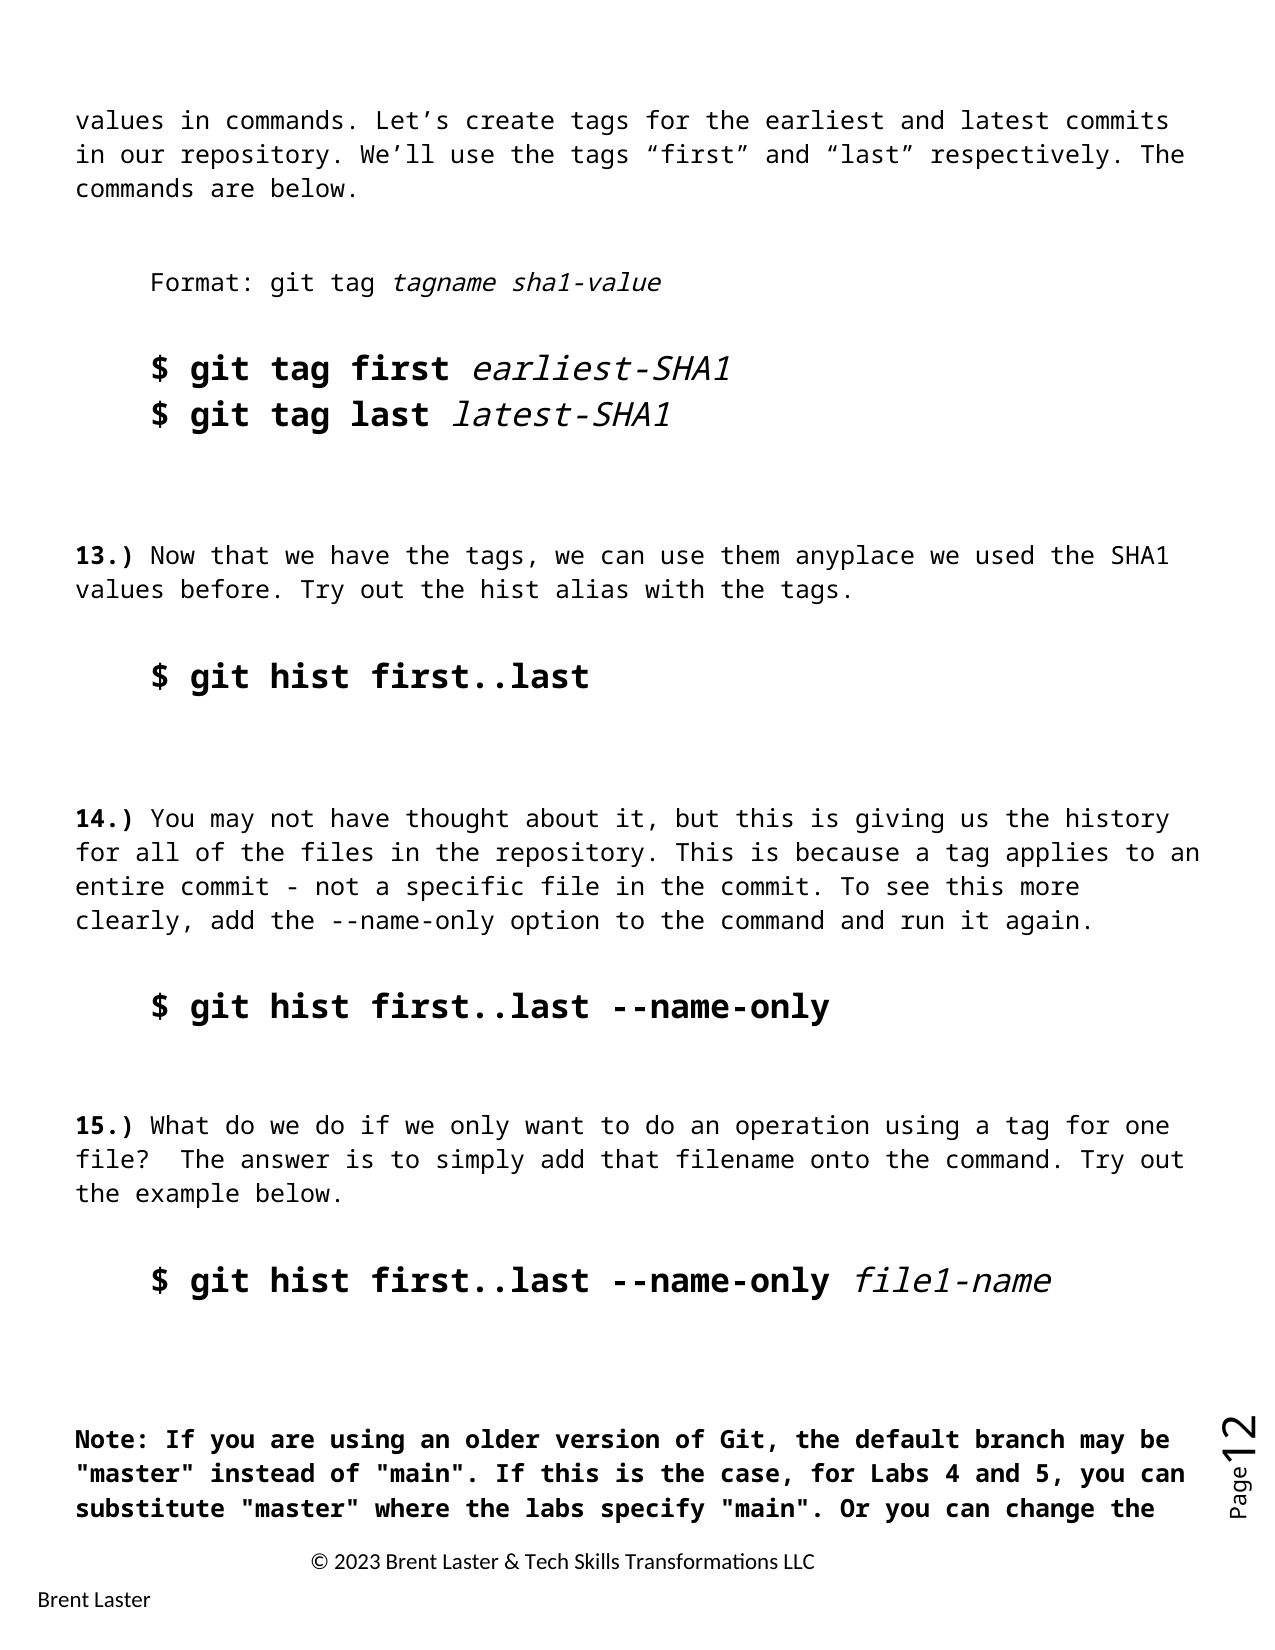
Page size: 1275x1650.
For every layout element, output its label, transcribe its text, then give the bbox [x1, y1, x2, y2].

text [75, 103, 1200, 205]
text Format: git tag tagname sha1-value [75, 264, 1200, 298]
text $ git hist first..last [150, 653, 1200, 698]
text $ git hist first..last --name-only [150, 983, 1200, 1028]
text $ git hist first..last --name-only file1-name [150, 1257, 1200, 1302]
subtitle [75, 1422, 1200, 1524]
text 15.) What do we do if we only want to do an operation using a tag for one file? The answer is to simply add that filename onto the command. Try out the example below. [75, 1108, 1200, 1210]
text 14.) You may not have thought about it, but this is giving us the history for all of the files in the repository. This is because a tag applies to an entire commit - not a specific file in the commit. To see this more clearly, add the --name-only option to the command and run it again. [75, 800, 1200, 936]
text $ git tag first earliest-SHA1 [150, 345, 1200, 390]
text 13.) Now that we have the tags, we can use them anyplace we used the SHA1 values before. Try out the hist alias with the tags. [75, 538, 1200, 606]
text $ git tag last latest-SHA1 [150, 390, 1200, 436]
